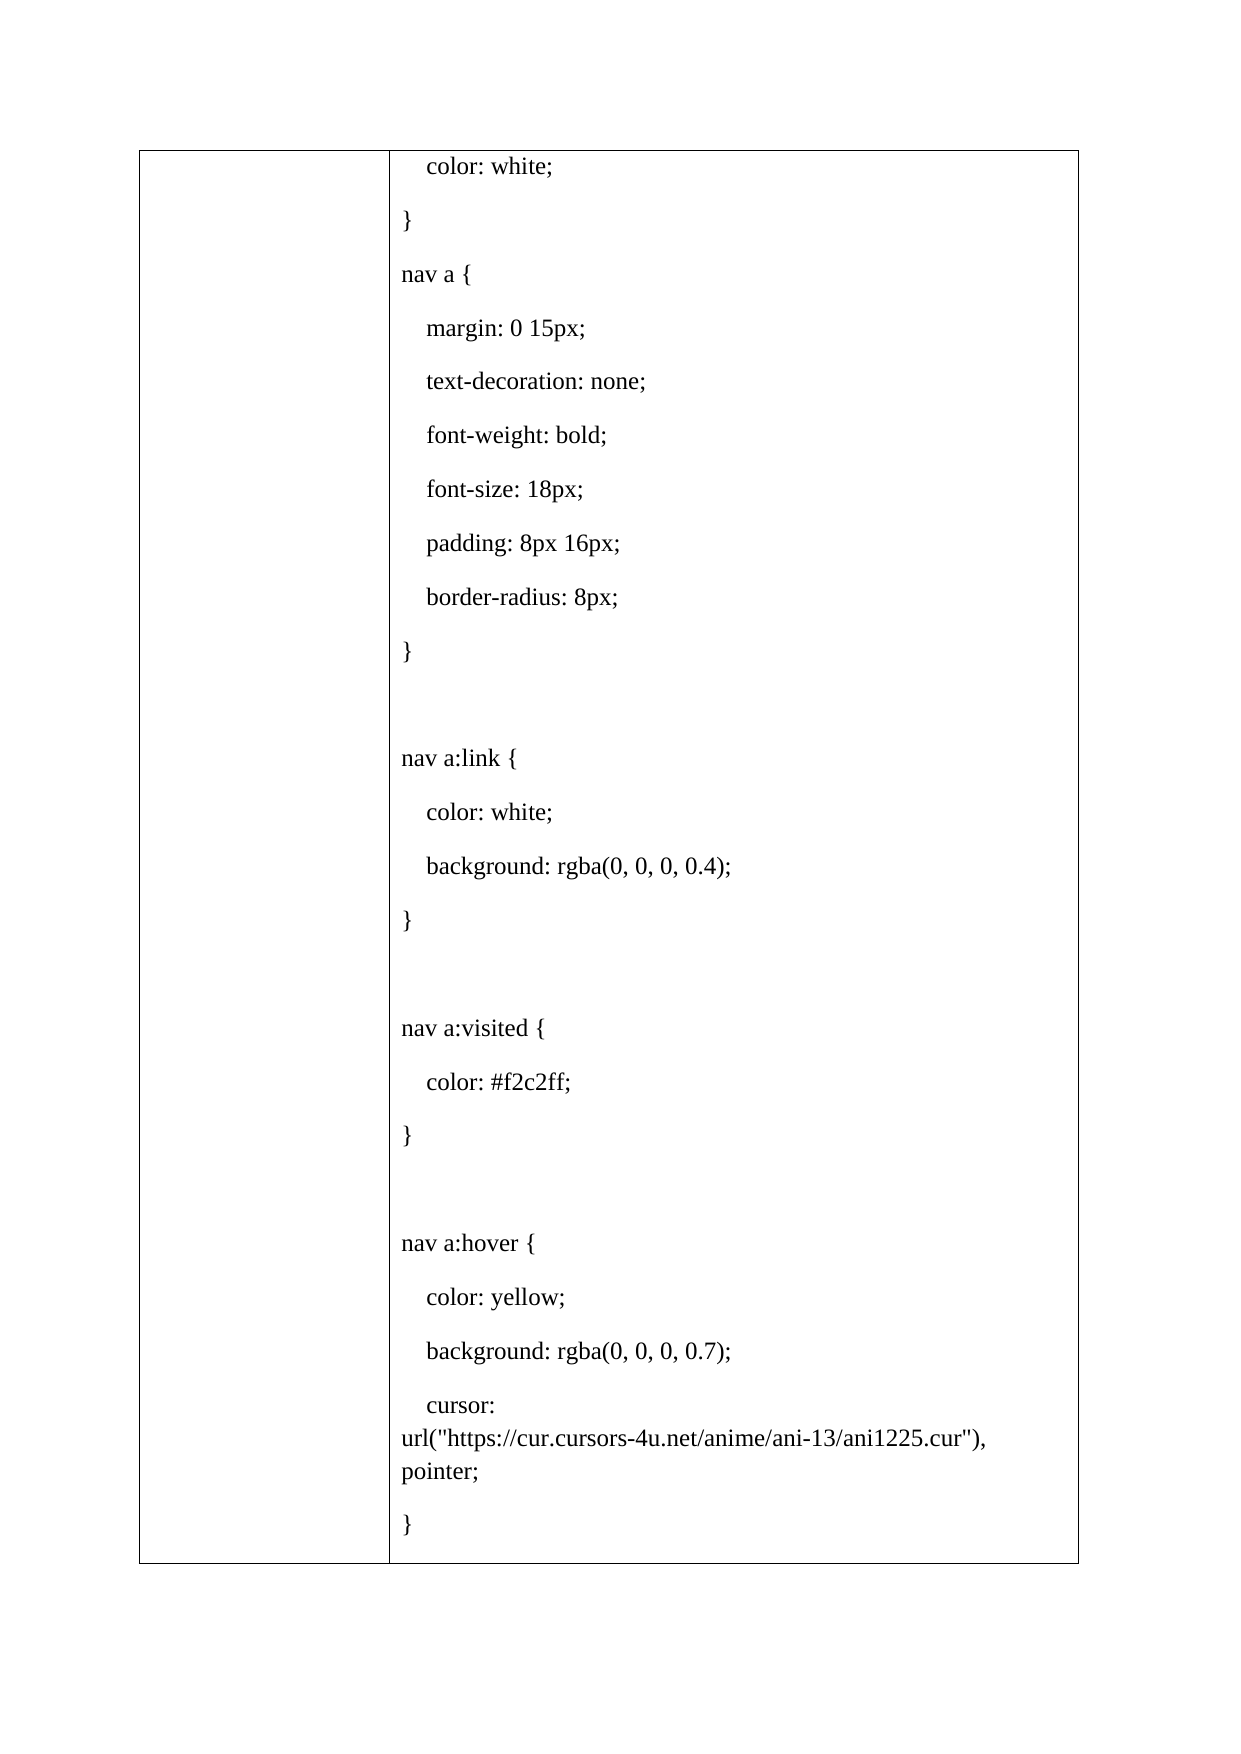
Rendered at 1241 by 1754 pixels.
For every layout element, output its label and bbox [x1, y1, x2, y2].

table_cell [390, 151, 1078, 1563]
